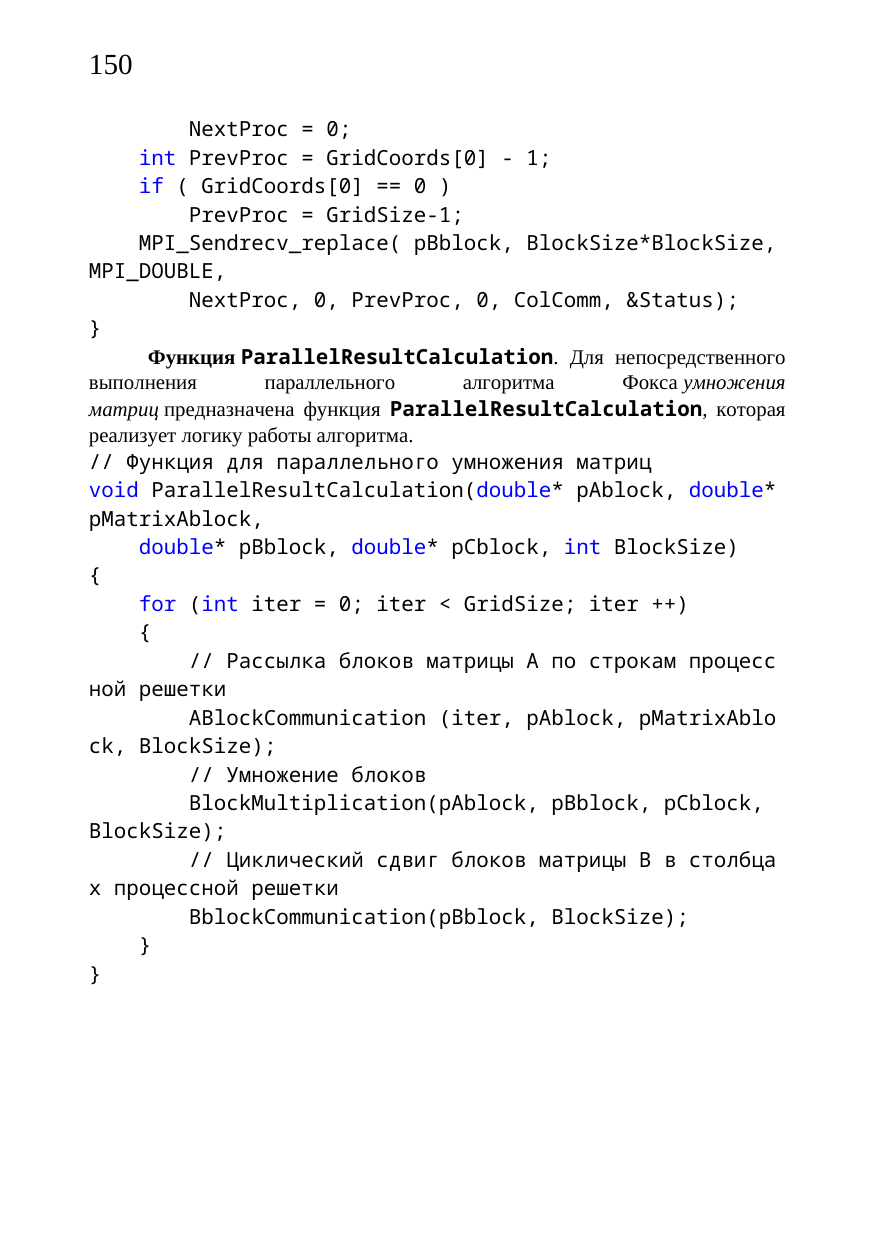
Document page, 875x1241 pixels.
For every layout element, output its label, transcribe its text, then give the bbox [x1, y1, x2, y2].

text NextProc = 0; [89, 114, 785, 143]
text MPI_Sendrecv_replace( pBblock, BlockSize*BlockSize, MPI_DOUBLE, [89, 228, 785, 285]
text NextProc, 0, PrevProc, 0, ColComm, &Status); [89, 285, 785, 313]
text } [89, 313, 785, 342]
text ABlockCommunication (iter, pAblock, pMatrixAblock, BlockSize); [89, 703, 785, 760]
text if ( GridCoords[0] == 0 ) [89, 171, 785, 200]
text BlockMultiplication(pAblock, pBblock, pCblock, BlockSize); [89, 788, 785, 845]
text // Функция для параллельного умножения матриц [89, 447, 785, 475]
text double* pBblock, double* pCblock, int BlockSize) [89, 532, 785, 561]
text } [89, 959, 785, 987]
text BblockCommunication(pBblock, BlockSize); [89, 902, 785, 930]
text int PrevProc = GridCoords[0] - 1; [89, 143, 785, 171]
text Функция ParallelResultCalculation. Для непосредственного выполнения параллельного алгоритма Фокса умножения матриц предназначена функция ParallelResultCalculation, которая реализует логику работы алгоритма. [89, 342, 785, 447]
text // Умножение блоков [89, 760, 785, 788]
text PrevProc = GridSize-1; [89, 200, 785, 228]
text for (int iter = 0; iter < GridSize; iter ++) [89, 589, 785, 617]
text // Рассылка блоков матрицы A по строкам процессной решетки [89, 646, 785, 703]
text } [89, 930, 785, 959]
text { [89, 617, 785, 646]
text // Циклический сдвиг блоков матрицы B в столбцах процессной решетки [89, 845, 785, 902]
text { [89, 561, 785, 589]
text void ParallelResultCalculation(double* pAblock, double* pMatrixAblock, [89, 475, 785, 532]
